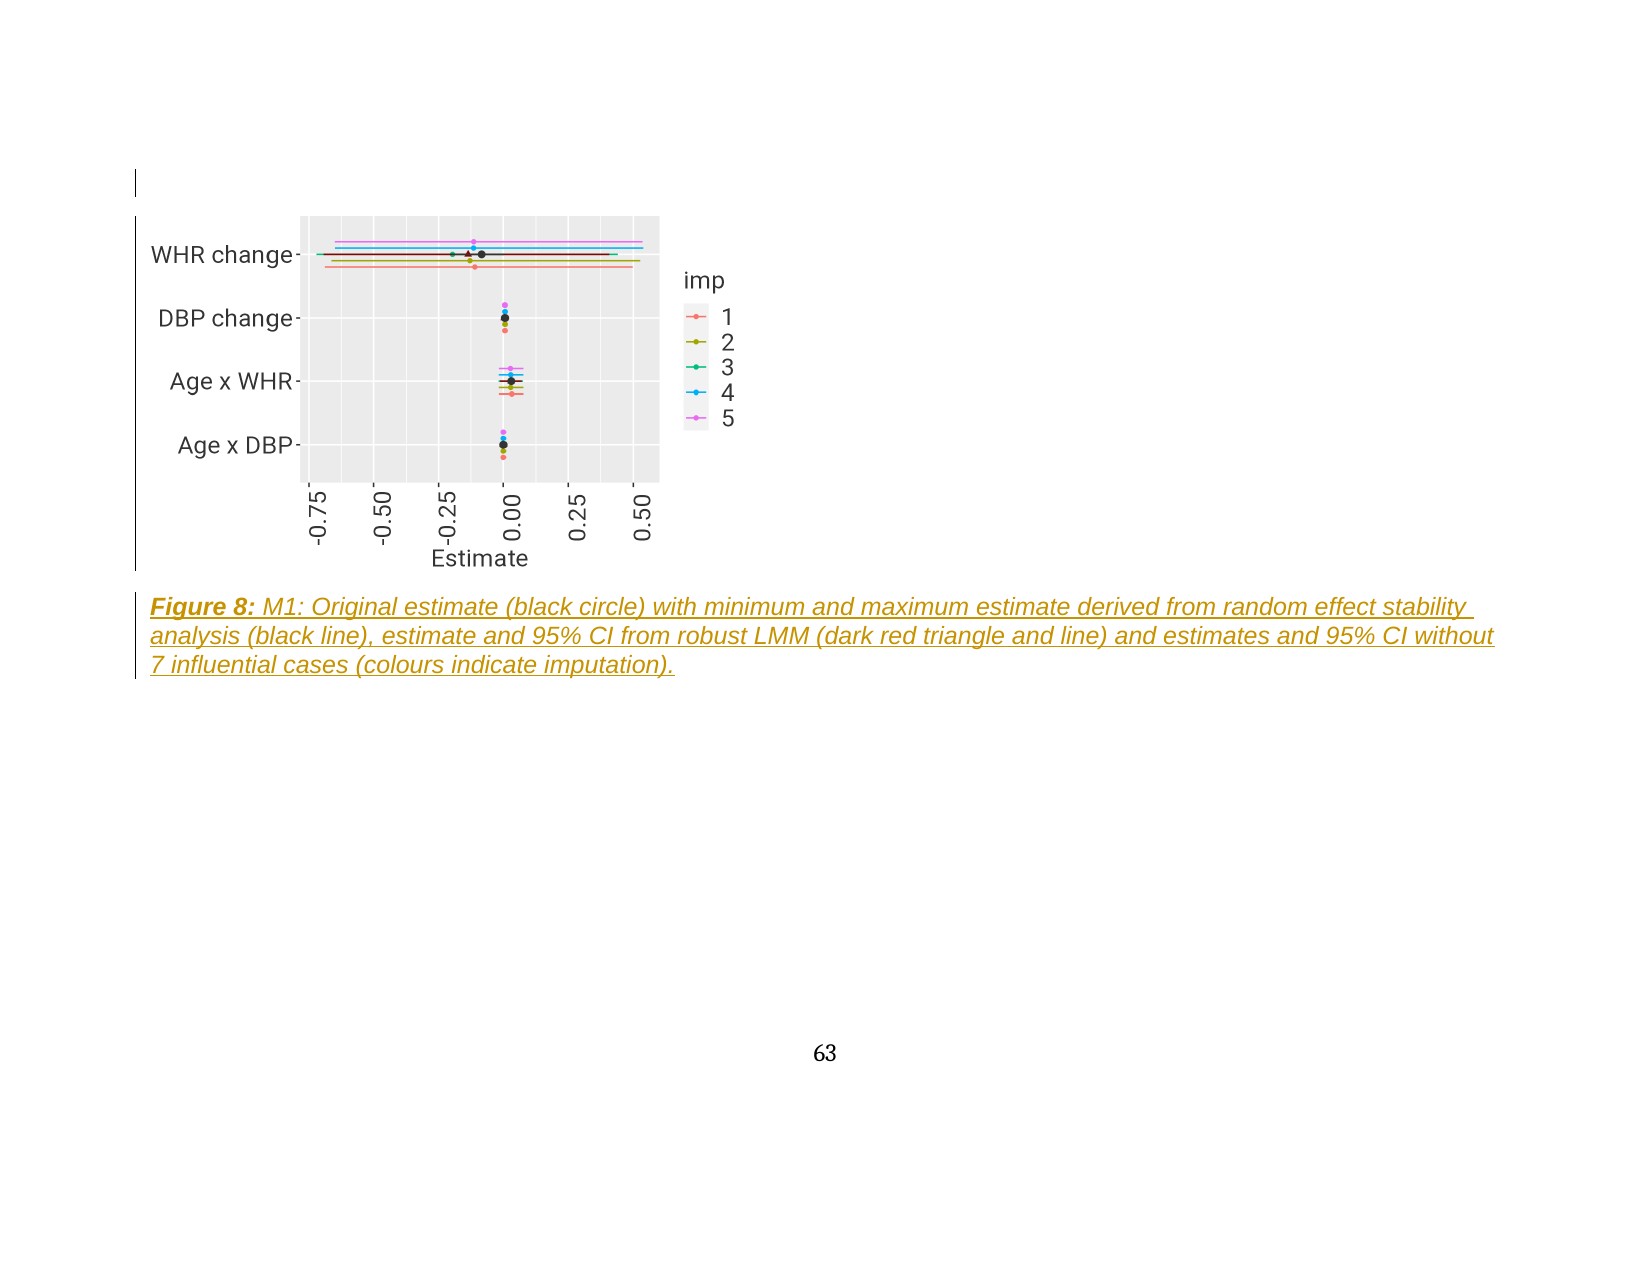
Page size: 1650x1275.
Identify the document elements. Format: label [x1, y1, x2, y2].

picture [150, 216, 743, 572]
